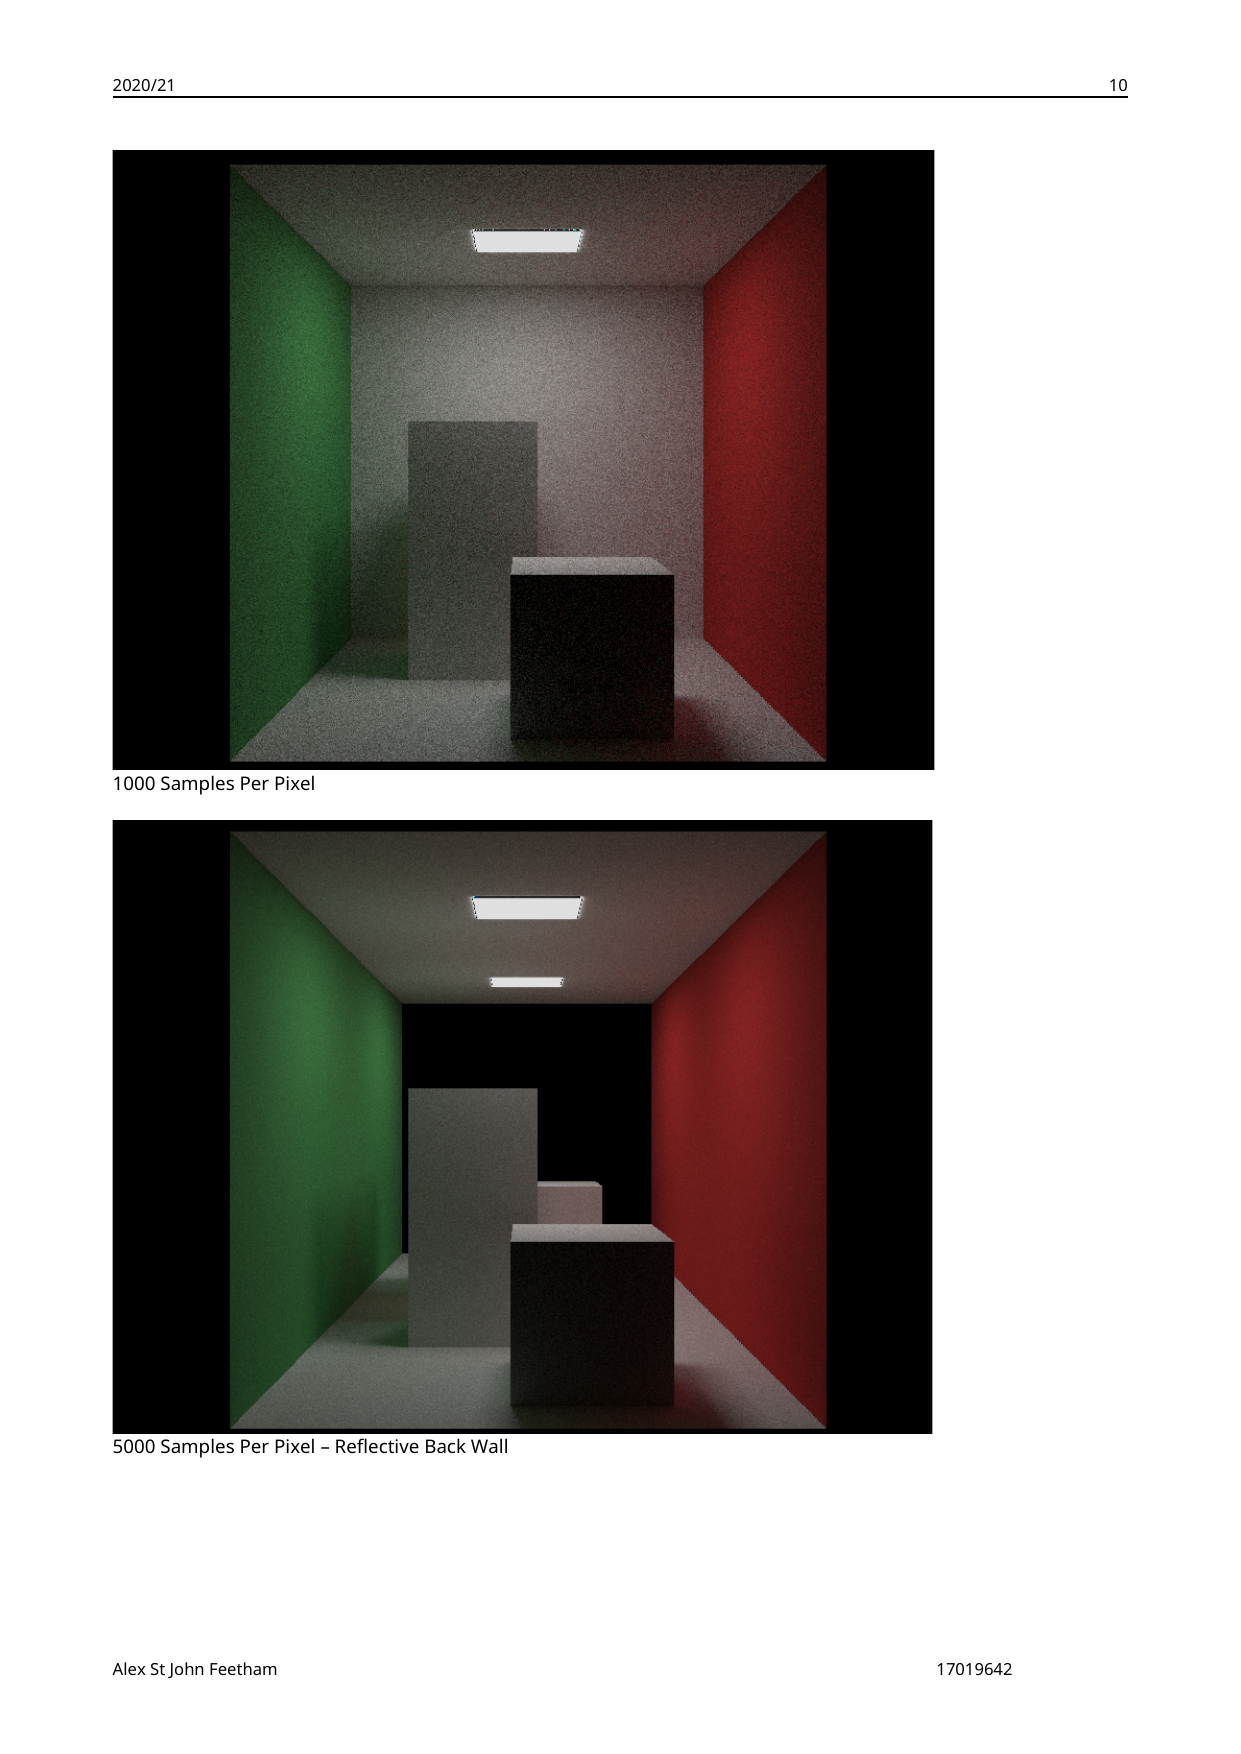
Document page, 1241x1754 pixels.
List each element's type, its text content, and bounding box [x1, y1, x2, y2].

text 5000 Samples Per Pixel – Reflective Back Wall [112, 1433, 1128, 1459]
picture [112, 150, 935, 770]
picture [112, 820, 933, 1434]
text 1000 Samples Per Pixel [112, 770, 1128, 795]
